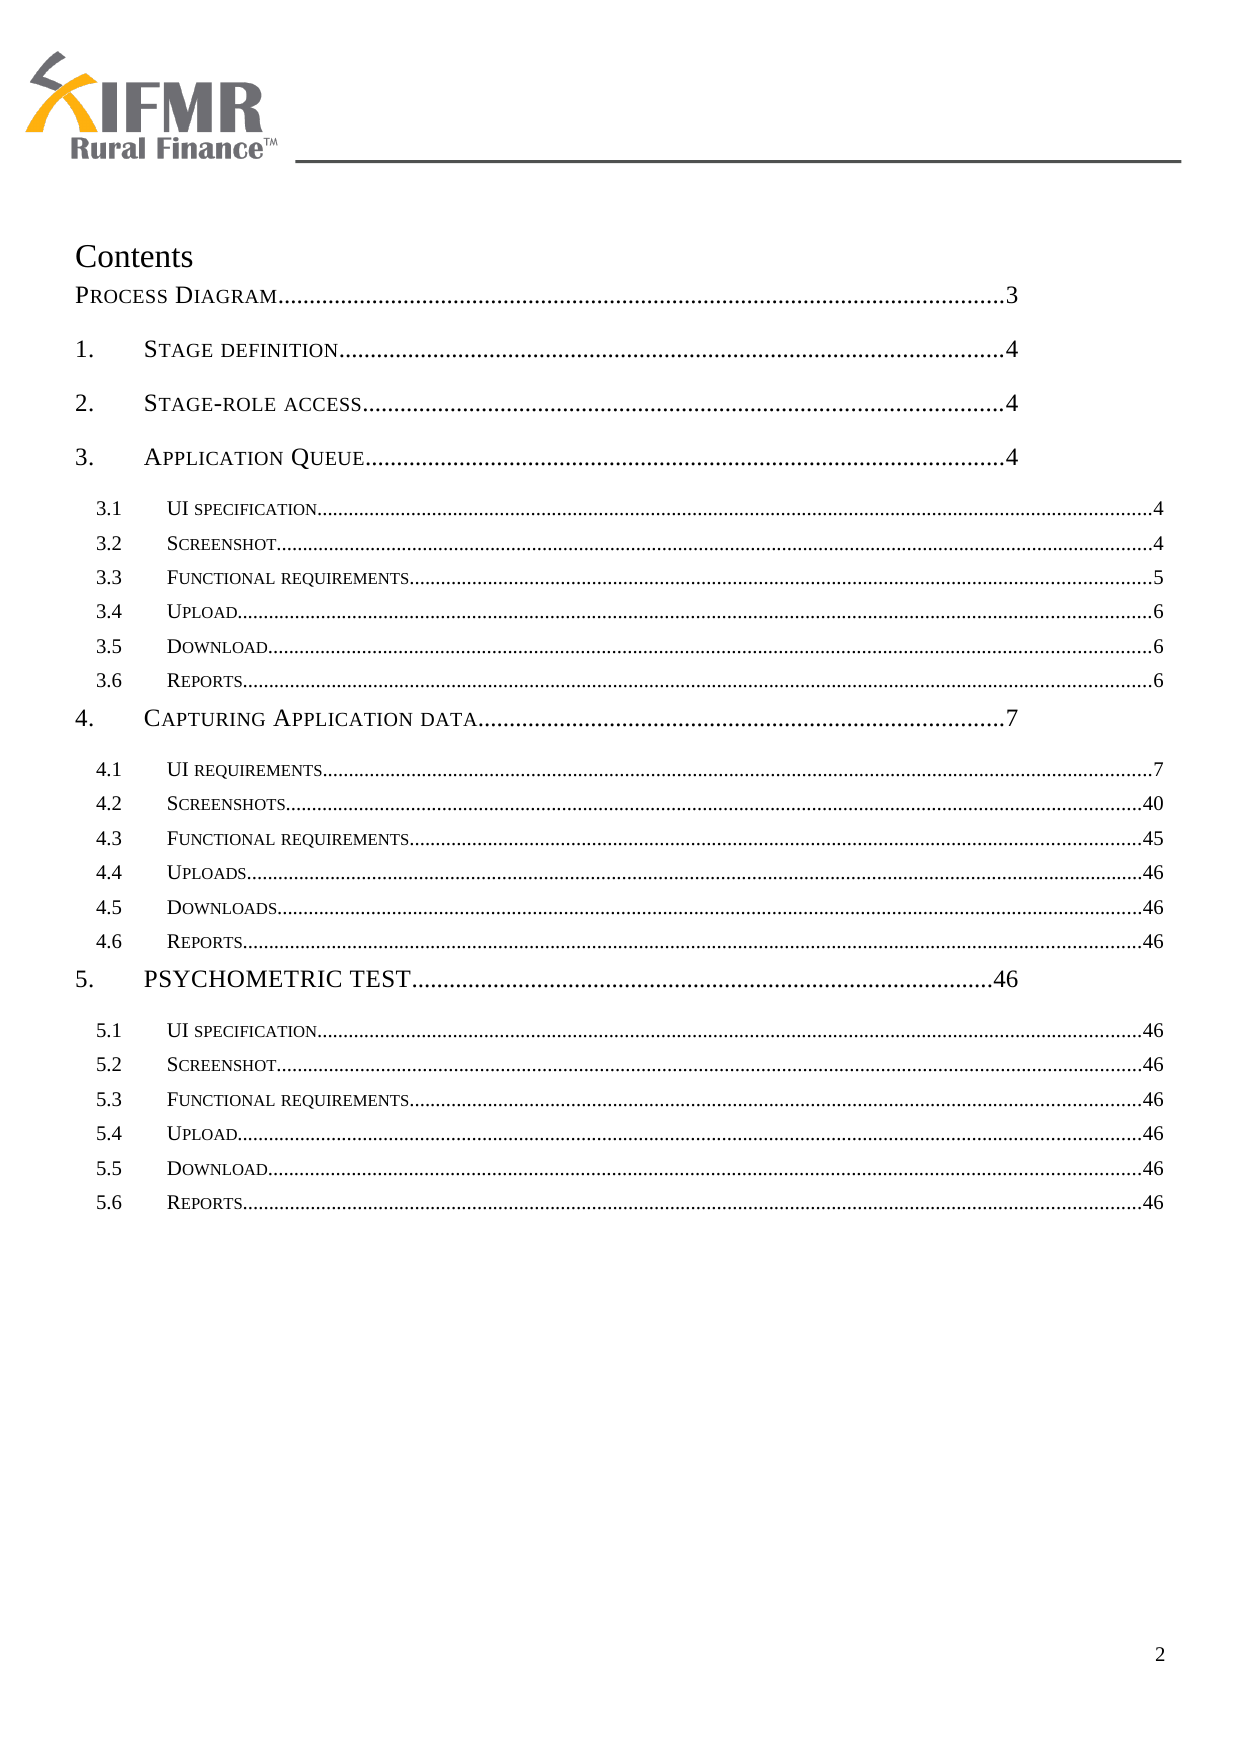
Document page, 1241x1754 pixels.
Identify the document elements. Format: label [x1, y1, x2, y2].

picture [18, 45, 284, 166]
